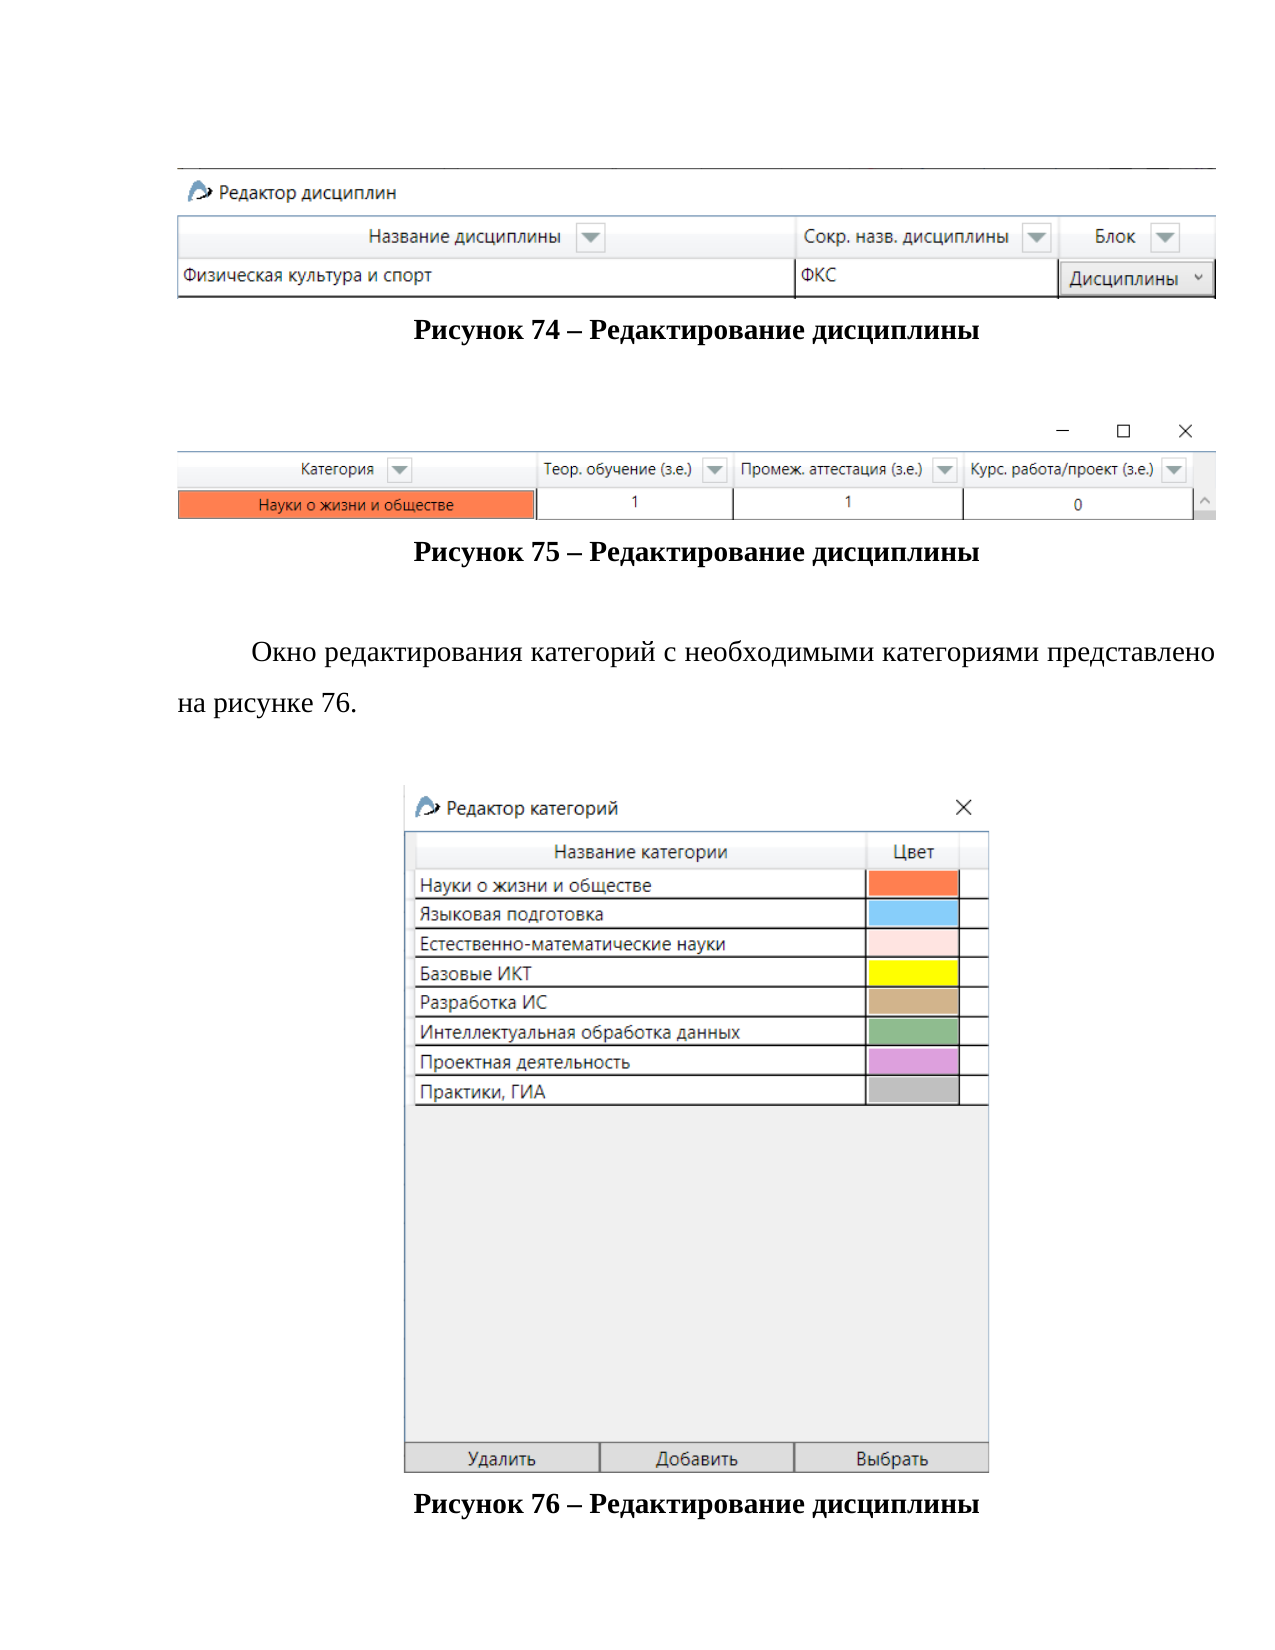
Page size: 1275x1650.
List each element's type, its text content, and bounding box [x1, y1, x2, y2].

text Рисунок 76 – Редактирование дисциплины [177, 1487, 1216, 1520]
text Окно редактирования категорий с необходимыми категориями представлено на рисунке 76. [177, 634, 1216, 718]
picture [177, 412, 1216, 520]
text Рисунок 74 – Редактирование дисциплины [177, 312, 1216, 346]
text Рисунок 75 – Редактирование дисциплины [177, 534, 1216, 567]
picture [403, 785, 990, 1473]
picture [177, 168, 1216, 299]
